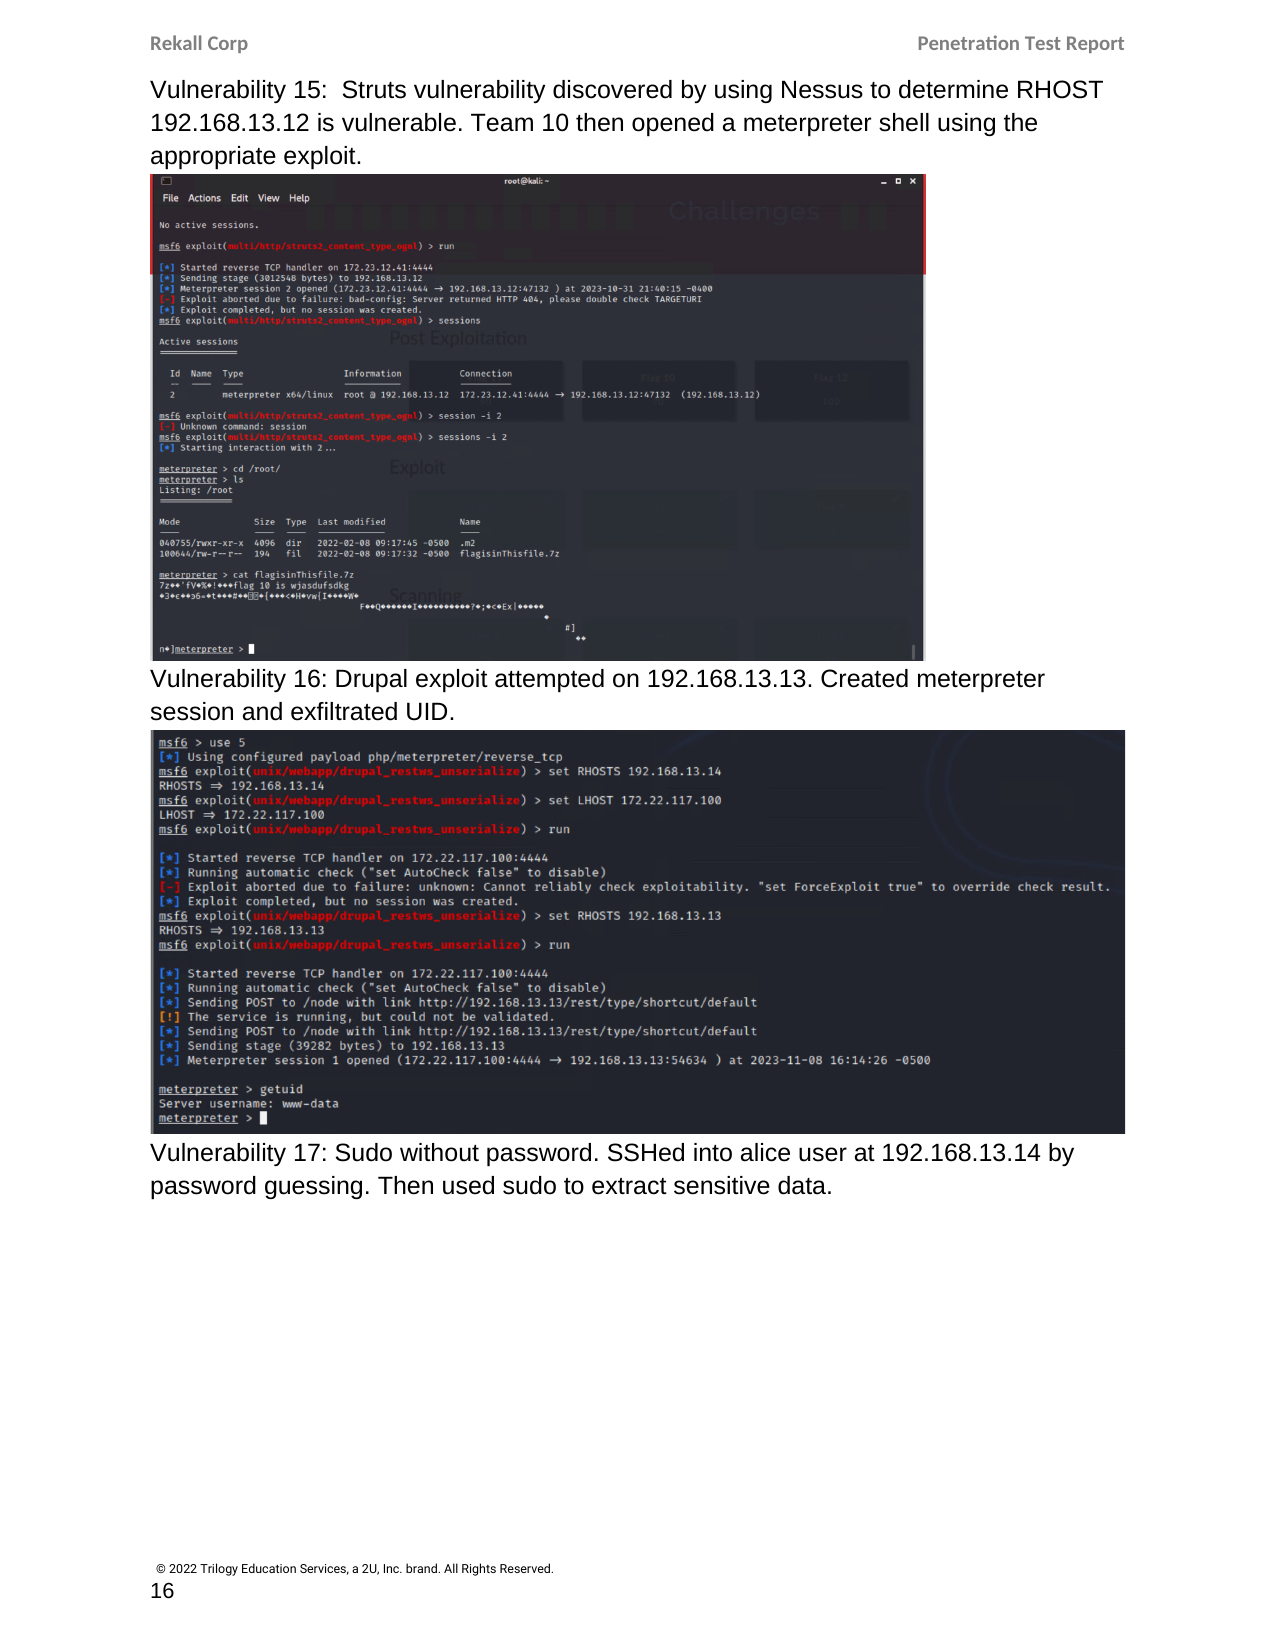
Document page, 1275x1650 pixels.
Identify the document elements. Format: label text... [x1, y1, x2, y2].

picture [150, 730, 1125, 1134]
text Vulnerability 16: Drupal exploit attempted on 192.168.13.13. Created meterpreter session and exfiltrated UID. [150, 664, 1125, 726]
picture [150, 174, 926, 661]
text Vulnerability 17: Sudo without password. SSHed into alice user at 192.168.13.14 by password guessing. Then used sudo to extract sensitive data. [150, 1138, 1125, 1199]
text Vulnerability 15: Struts vulnerability discovered by using Nessus to determine RHOST 192.168.13.12 is vulnerable. Team 10 then opened a meterpreter shell using the appropriate exploit. [150, 75, 1125, 170]
